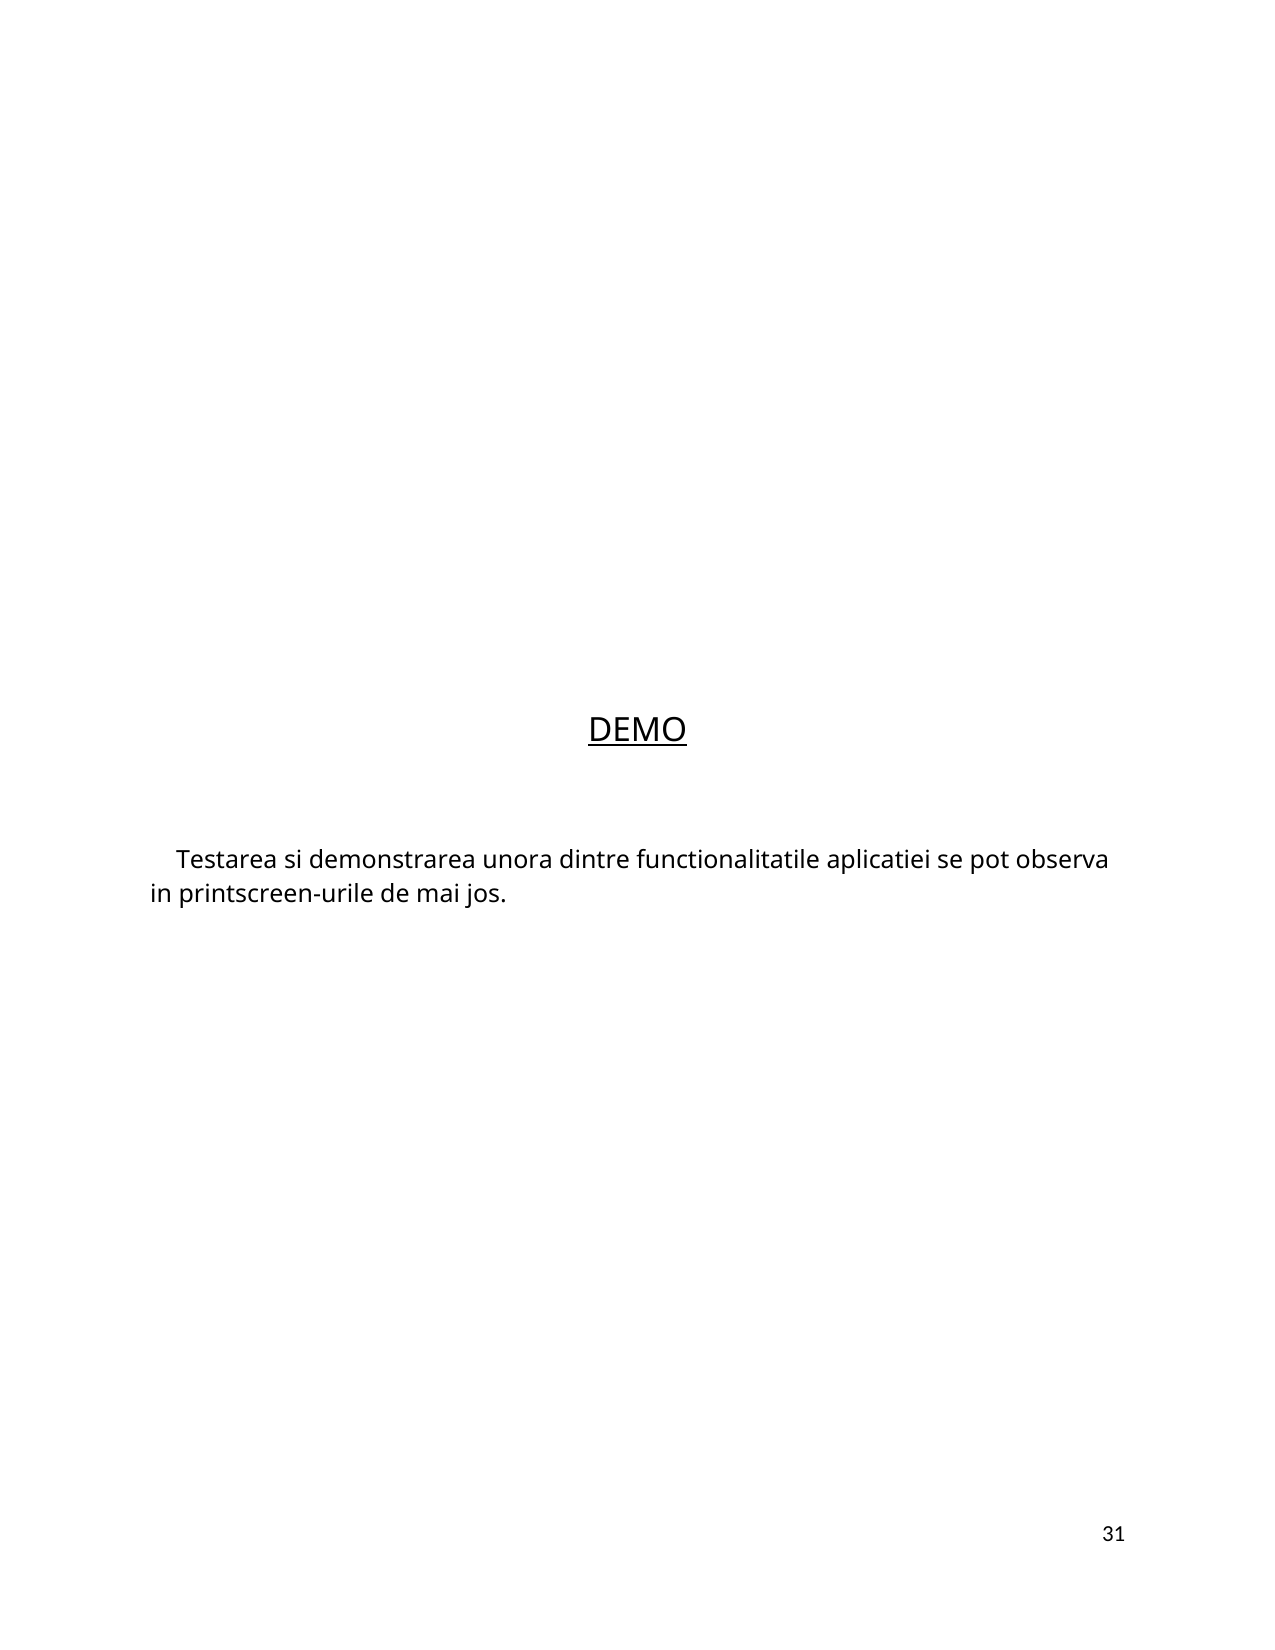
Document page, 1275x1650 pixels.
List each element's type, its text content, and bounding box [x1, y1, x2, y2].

text DEMO [150, 706, 1125, 751]
text Testarea si demonstrarea unora dintre functionalitatile aplicatiei se pot observa in printscreen-urile de mai jos. [150, 842, 1125, 910]
